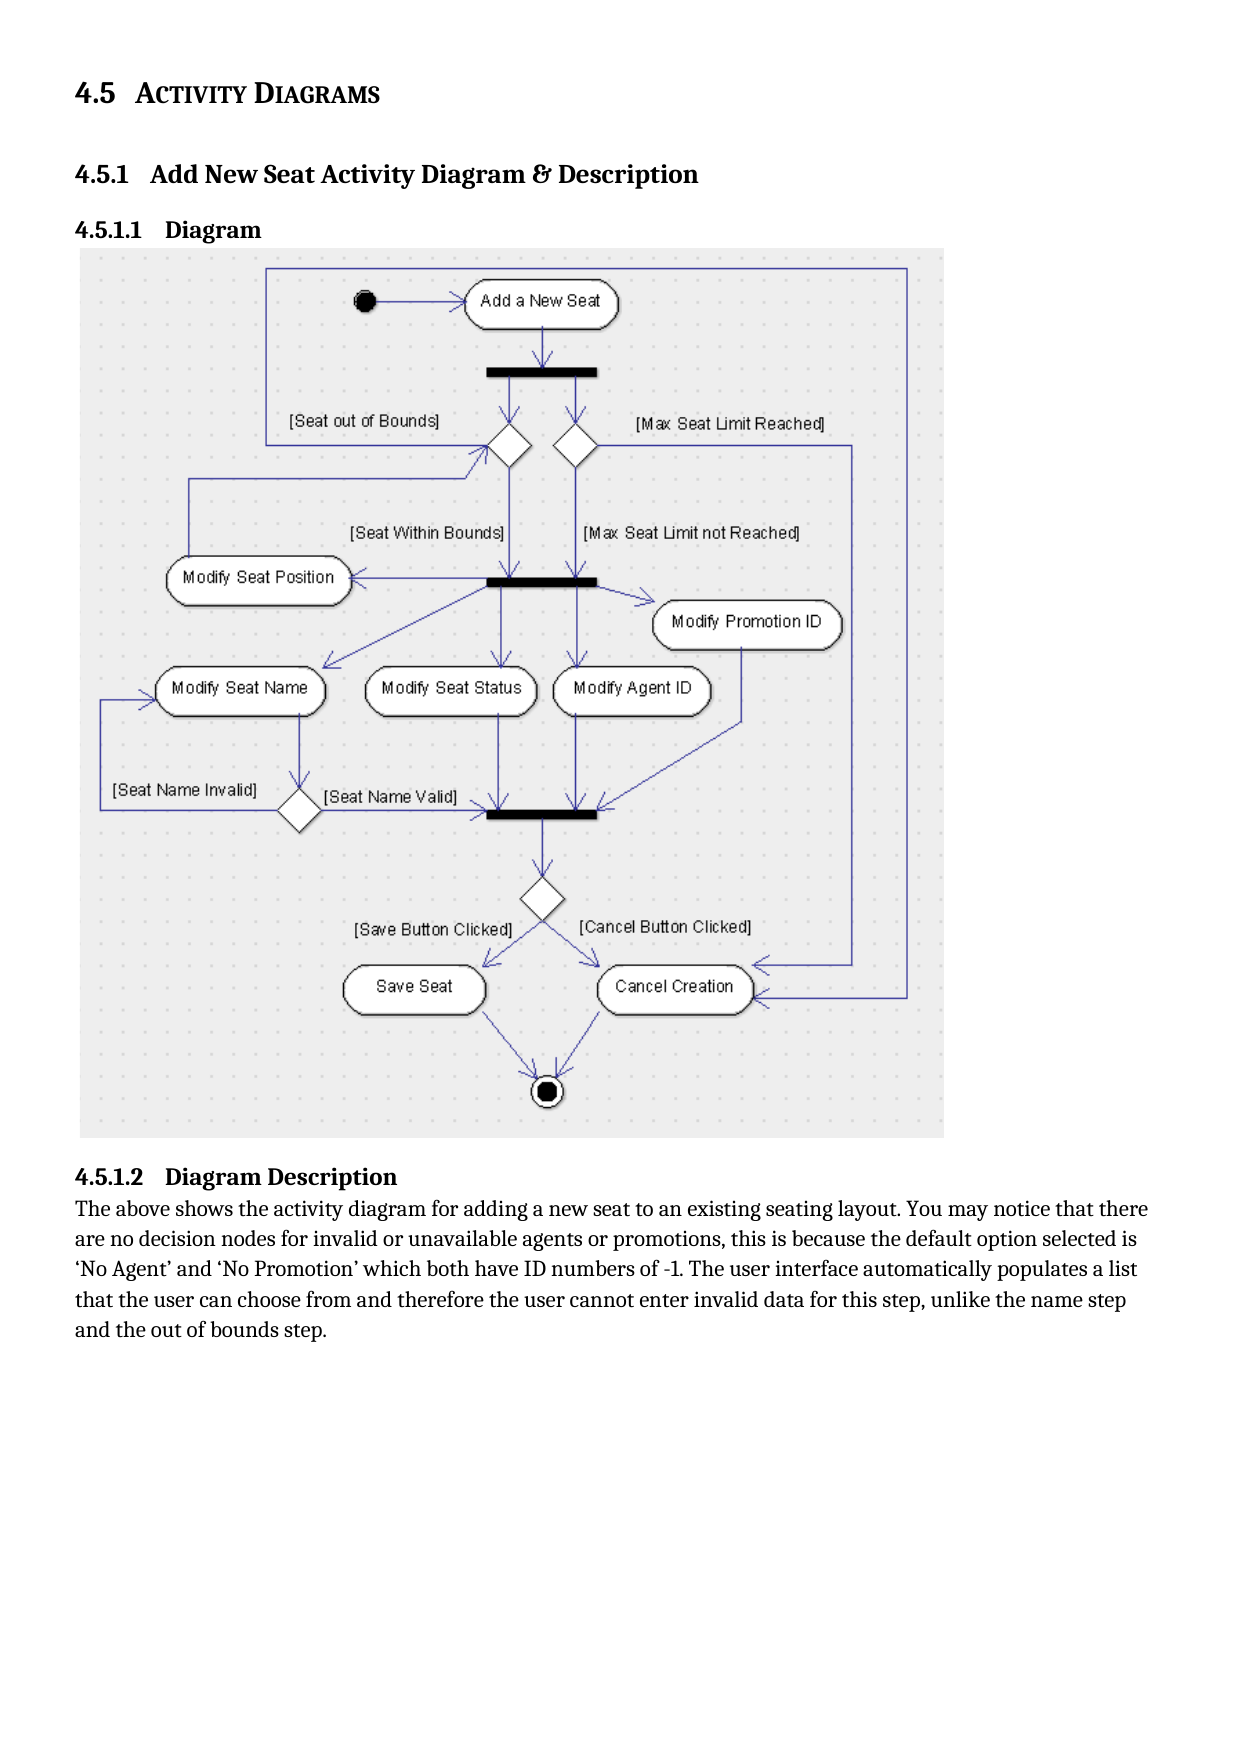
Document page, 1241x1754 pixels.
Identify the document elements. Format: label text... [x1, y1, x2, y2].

subtitle Add New Seat Activity Diagram & Description [75, 159, 1165, 190]
subtitle Diagram [75, 216, 1165, 244]
subtitle Diagram Description [75, 1163, 1165, 1191]
subtitle Activity Diagrams [75, 75, 1165, 111]
text The above shows the activity diagram for adding a new seat to an existing seating layout. You may notice that there are no decision nodes for invalid or unavailable agents or promotions, this is because the default option selected is ‘No Agent’ and ‘No Promotion’ which both have ID numbers of -1. The user interface automatically populates a list that the user can choose from and therefore the user cannot enter invalid data for this step, unlike the name step and the out of bounds step. [75, 1196, 1165, 1343]
picture [79, 248, 944, 1138]
